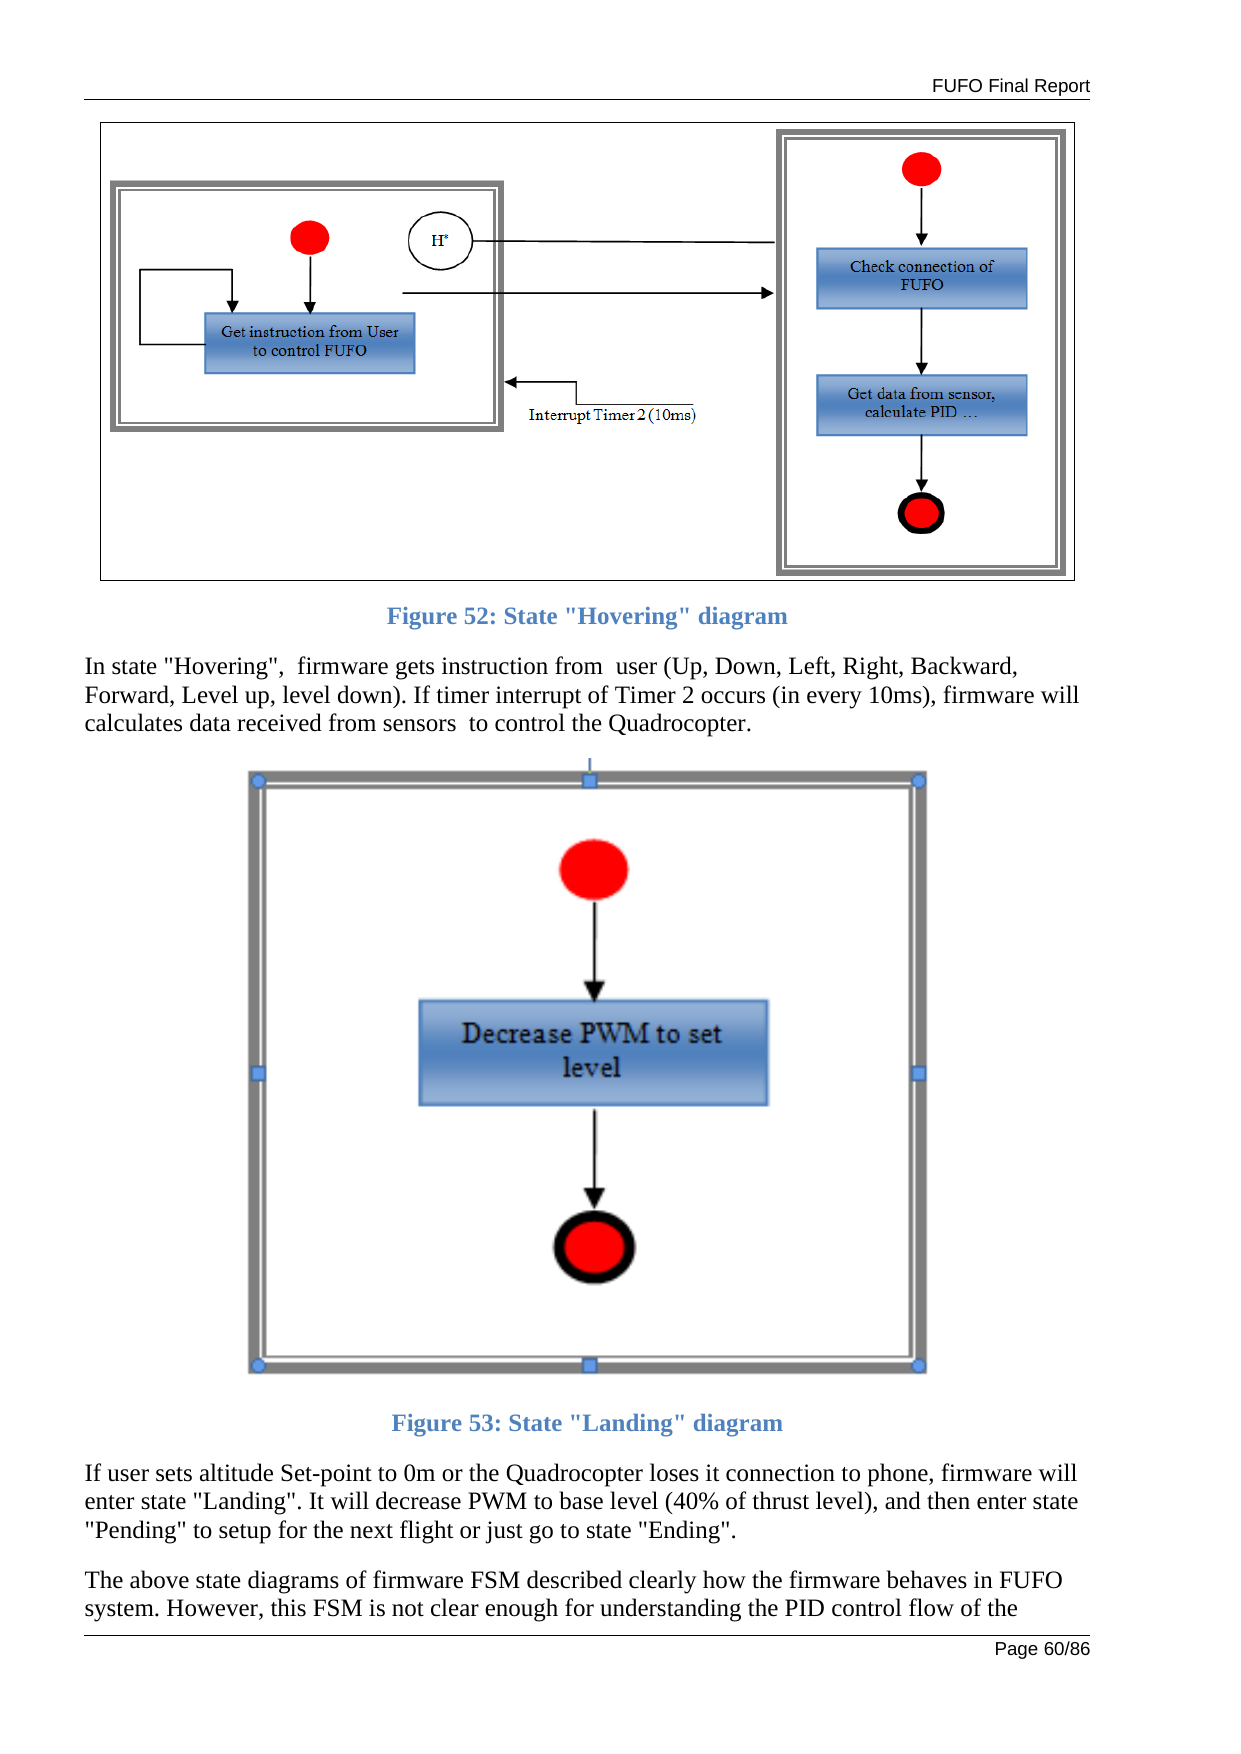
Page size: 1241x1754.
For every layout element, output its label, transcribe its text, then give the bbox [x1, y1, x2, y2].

text In state "Hovering", firmware gets instruction from user (Up, Down, Left, Right, Backward, Forward, Level up, level down). If timer interrupt of Timer 2 occurs (in every 10ms), firmware will calculates data received from sensors to control the Quadrocopter. [84, 651, 1090, 737]
text If user sets altitude Set-point to 0m or the Quadrocopter loses it connection to phone, firmware will enter state "Landing". It will decrease PWM to base level (40% of thrust level), and then enter state "Pending" to setup for the next flight or just go to state "Ending". [84, 1458, 1090, 1544]
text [84, 1565, 1090, 1622]
picture [101, 123, 1074, 580]
picture [233, 758, 941, 1388]
